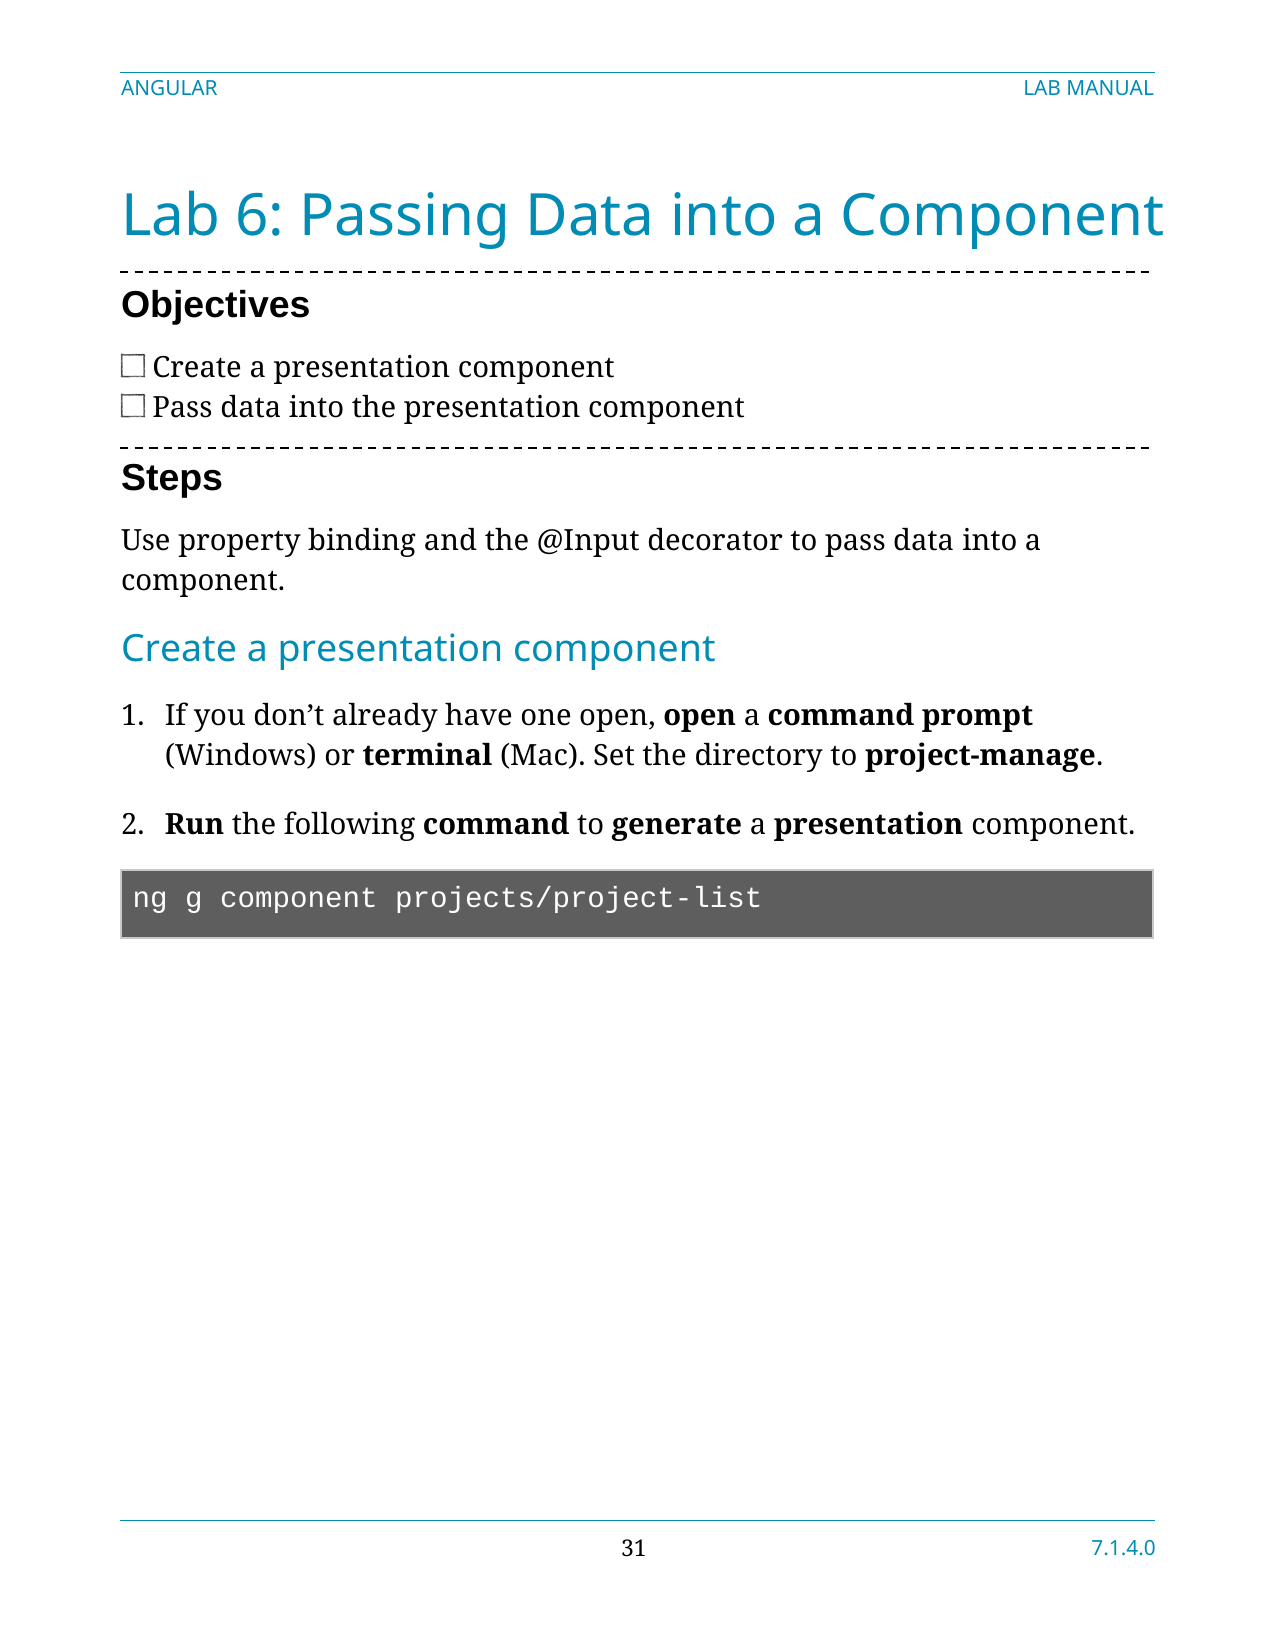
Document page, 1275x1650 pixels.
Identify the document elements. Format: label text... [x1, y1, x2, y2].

list Run the following command to generate a presentation component. [121, 803, 1198, 843]
subtitle Create a presentation component [121, 622, 1198, 673]
picture [120, 393, 146, 418]
subtitle Lab 6: Passing Data into a Component [121, 173, 1198, 252]
list If you don’t already have one open, open a command prompt (Windows) or terminal (Mac). Set the directory to project-manage. [121, 695, 1114, 774]
subtitle Objectives [121, 282, 1198, 325]
text Create a presentation component [120, 347, 1198, 386]
table_header ng g component projects/project-list [122, 871, 1152, 937]
subtitle Steps [121, 455, 1198, 498]
text Use property binding and the @Input decorator to pass data into a component. [121, 520, 1198, 599]
text Pass data into the presentation component [120, 387, 1198, 426]
picture [120, 353, 146, 378]
